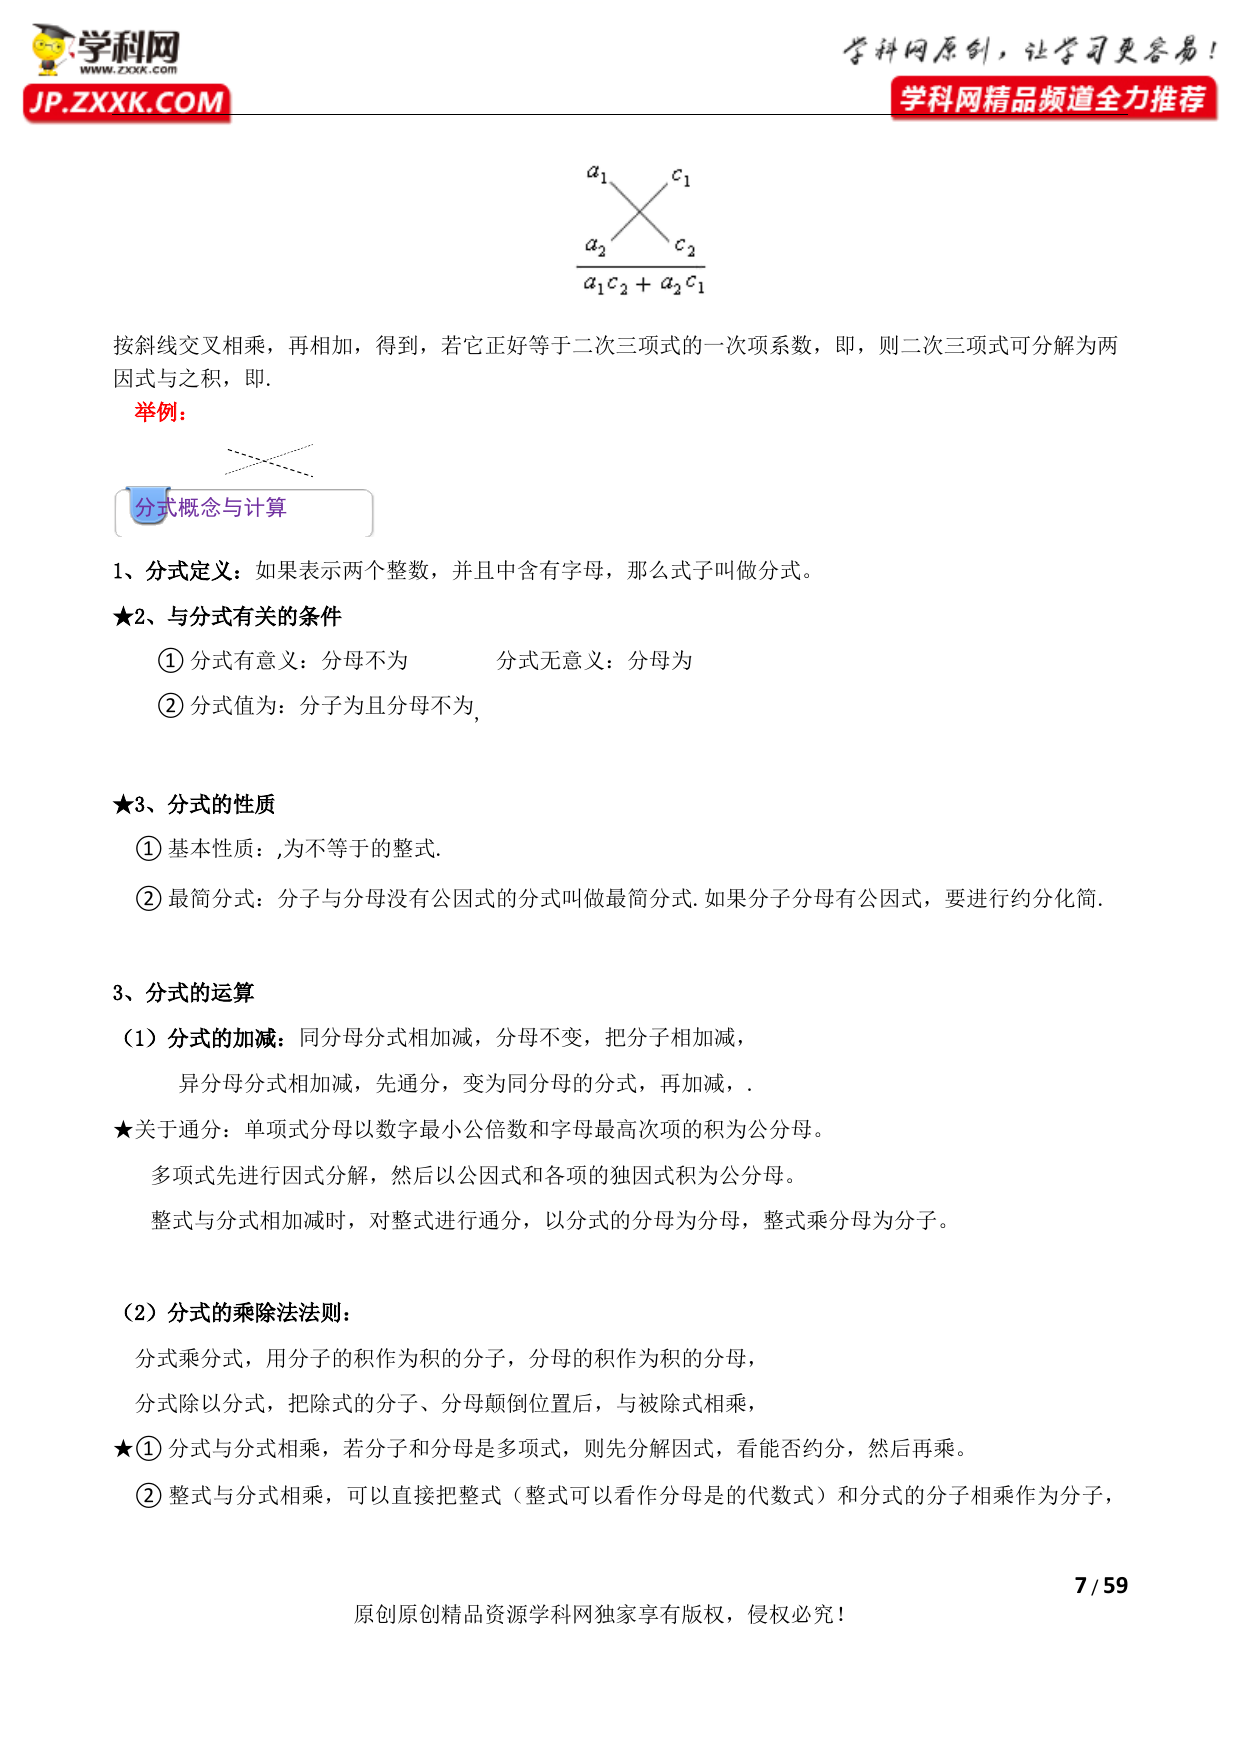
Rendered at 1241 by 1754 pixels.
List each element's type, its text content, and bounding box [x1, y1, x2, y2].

text ★3、分式的性质 [112, 786, 1128, 819]
text （1）分式的加减：同分母分式相加减，分母不变，把分子相加减， [112, 1020, 1128, 1053]
text 3、分式的运算 [112, 974, 1128, 1007]
text 分式乘分式，用分子的积作为积的分子，分母的积作为积的分母， [112, 1340, 1128, 1373]
text ①分式有意义：分母不为 分式无意义：分母为 [112, 644, 1128, 677]
text ★①分式与分式相乘，若分子和分母是多项式，则先分解因式，看能否约分，然后再乘。 [112, 1431, 1128, 1464]
picture [112, 485, 375, 537]
picture [0, 2, 1241, 144]
text ②整式与分式相乘，可以直接把整式（整式可以看作分母是的代数式）和分式的分子相乘作为分子，分母不变.当整式是多项式时，同样要先分解因式，便于约分。 [112, 1478, 1128, 1512]
text ★2、与分式有关的条件 [112, 598, 1128, 631]
text 异分母分式相加减，先通分，变为同分母的分式，再加减，. [112, 1066, 1128, 1099]
text 按斜线交叉相乘，再相加，得到，若它正好等于二次三项式的一次项系数，即，则二次三项式可分解为两因式与之积，即. [112, 327, 1128, 393]
text 多项式先进行因式分解，然后以公因式和各项的独因式积为公分母。 [112, 1157, 1128, 1190]
text ①基本性质：,为不等于的整式. ②最简分式：分子与分母没有公因式的分式叫做最简分式.如果分子分母有公因式，要进行约分化简. [134, 831, 1128, 914]
text 整式与分式相加减时，对整式进行通分，以分式的分母为分母，整式乘分母为分子。 [112, 1203, 1128, 1236]
text ★关于通分：单项式分母以数字最小公倍数和字母最高次项的积为公分母。 [112, 1111, 1128, 1144]
text 1、分式定义：如果表示两个整数，并且中含有字母，那么式子叫做分式。 [112, 552, 1128, 585]
text 举例： [112, 393, 1128, 427]
text 分式除以分式，把除式的分子、分母颠倒位置后，与被除式相乘， [112, 1386, 1128, 1419]
text （2）分式的乘除法法则： [112, 1294, 1128, 1327]
picture [569, 160, 715, 303]
text ②分式值为：分子为且分母不为, [112, 691, 1128, 724]
